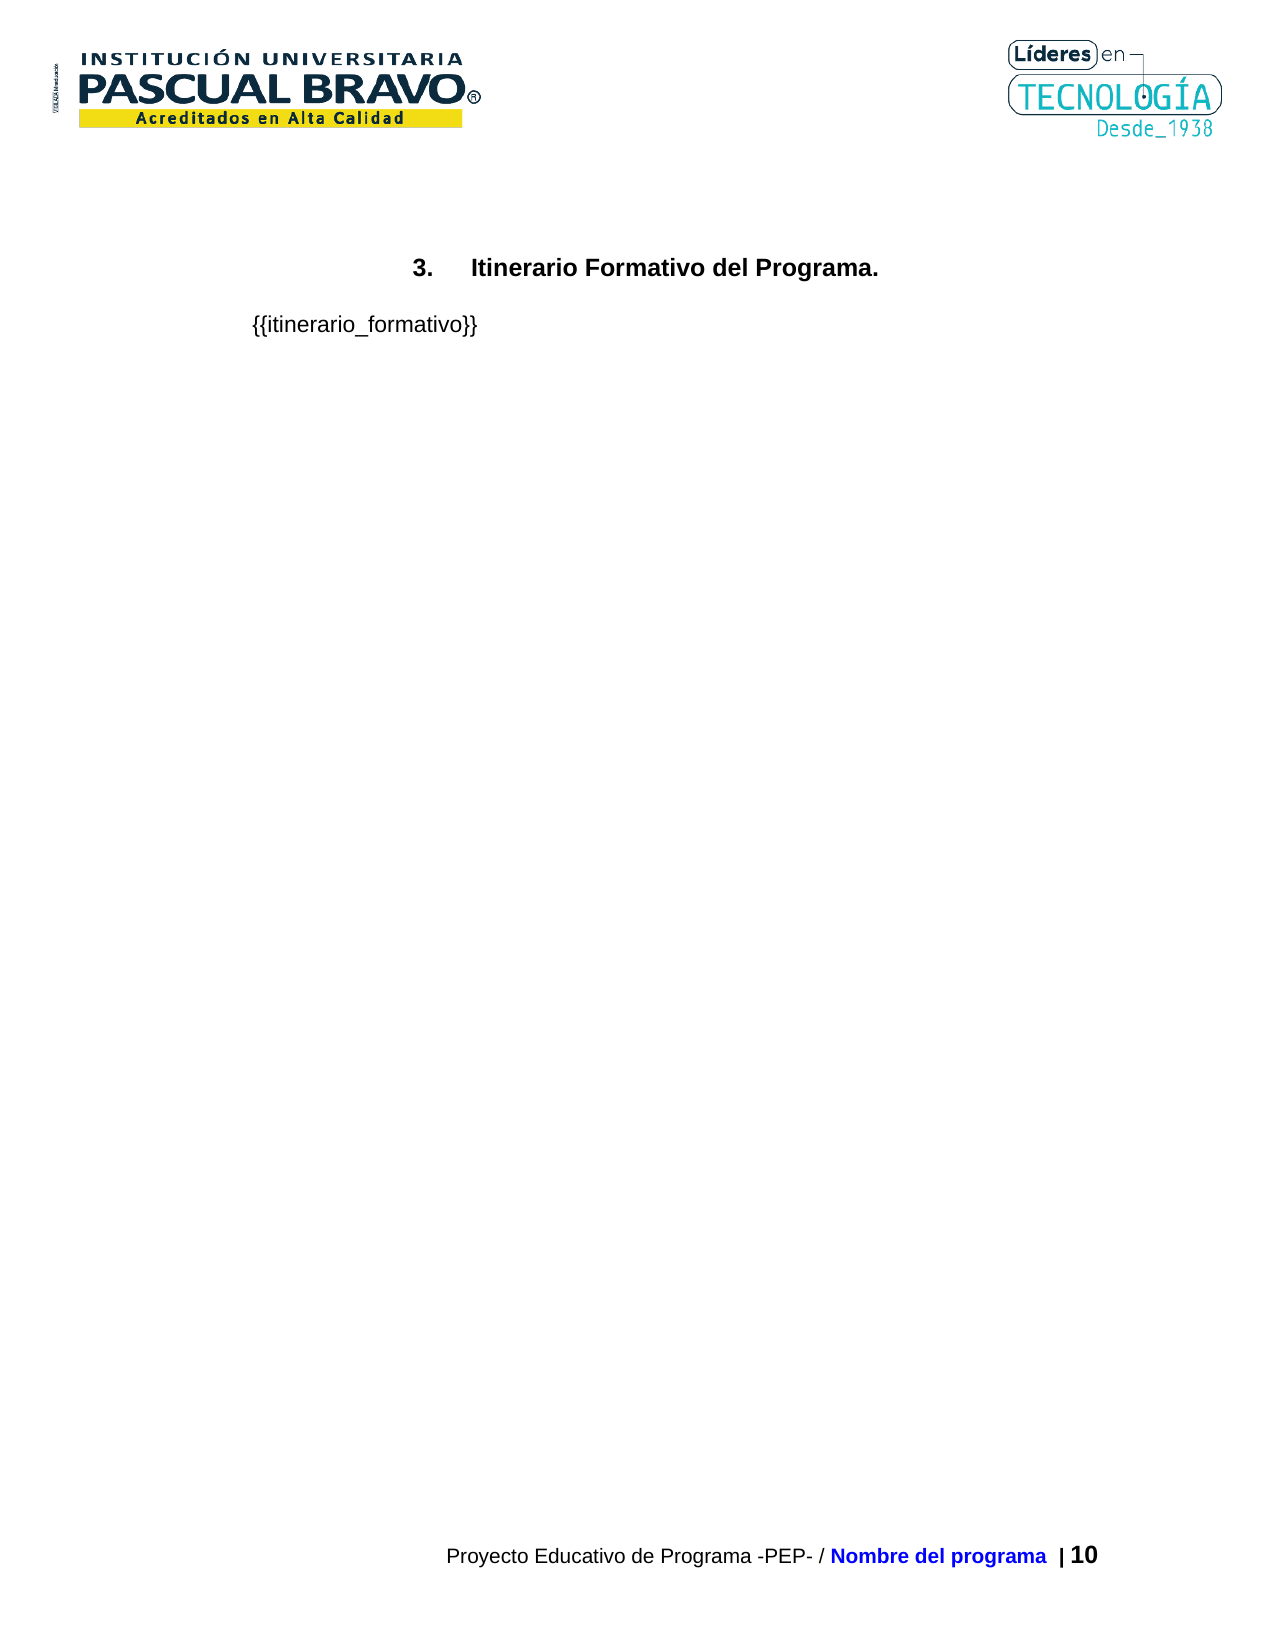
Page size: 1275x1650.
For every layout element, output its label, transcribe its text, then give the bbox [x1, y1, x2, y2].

picture [31, 12, 497, 169]
text {{itinerario_formativo}} [177, 311, 1098, 337]
subtitle Itinerario Formativo del Programa. [214, 253, 1098, 282]
picture [980, 12, 1242, 169]
